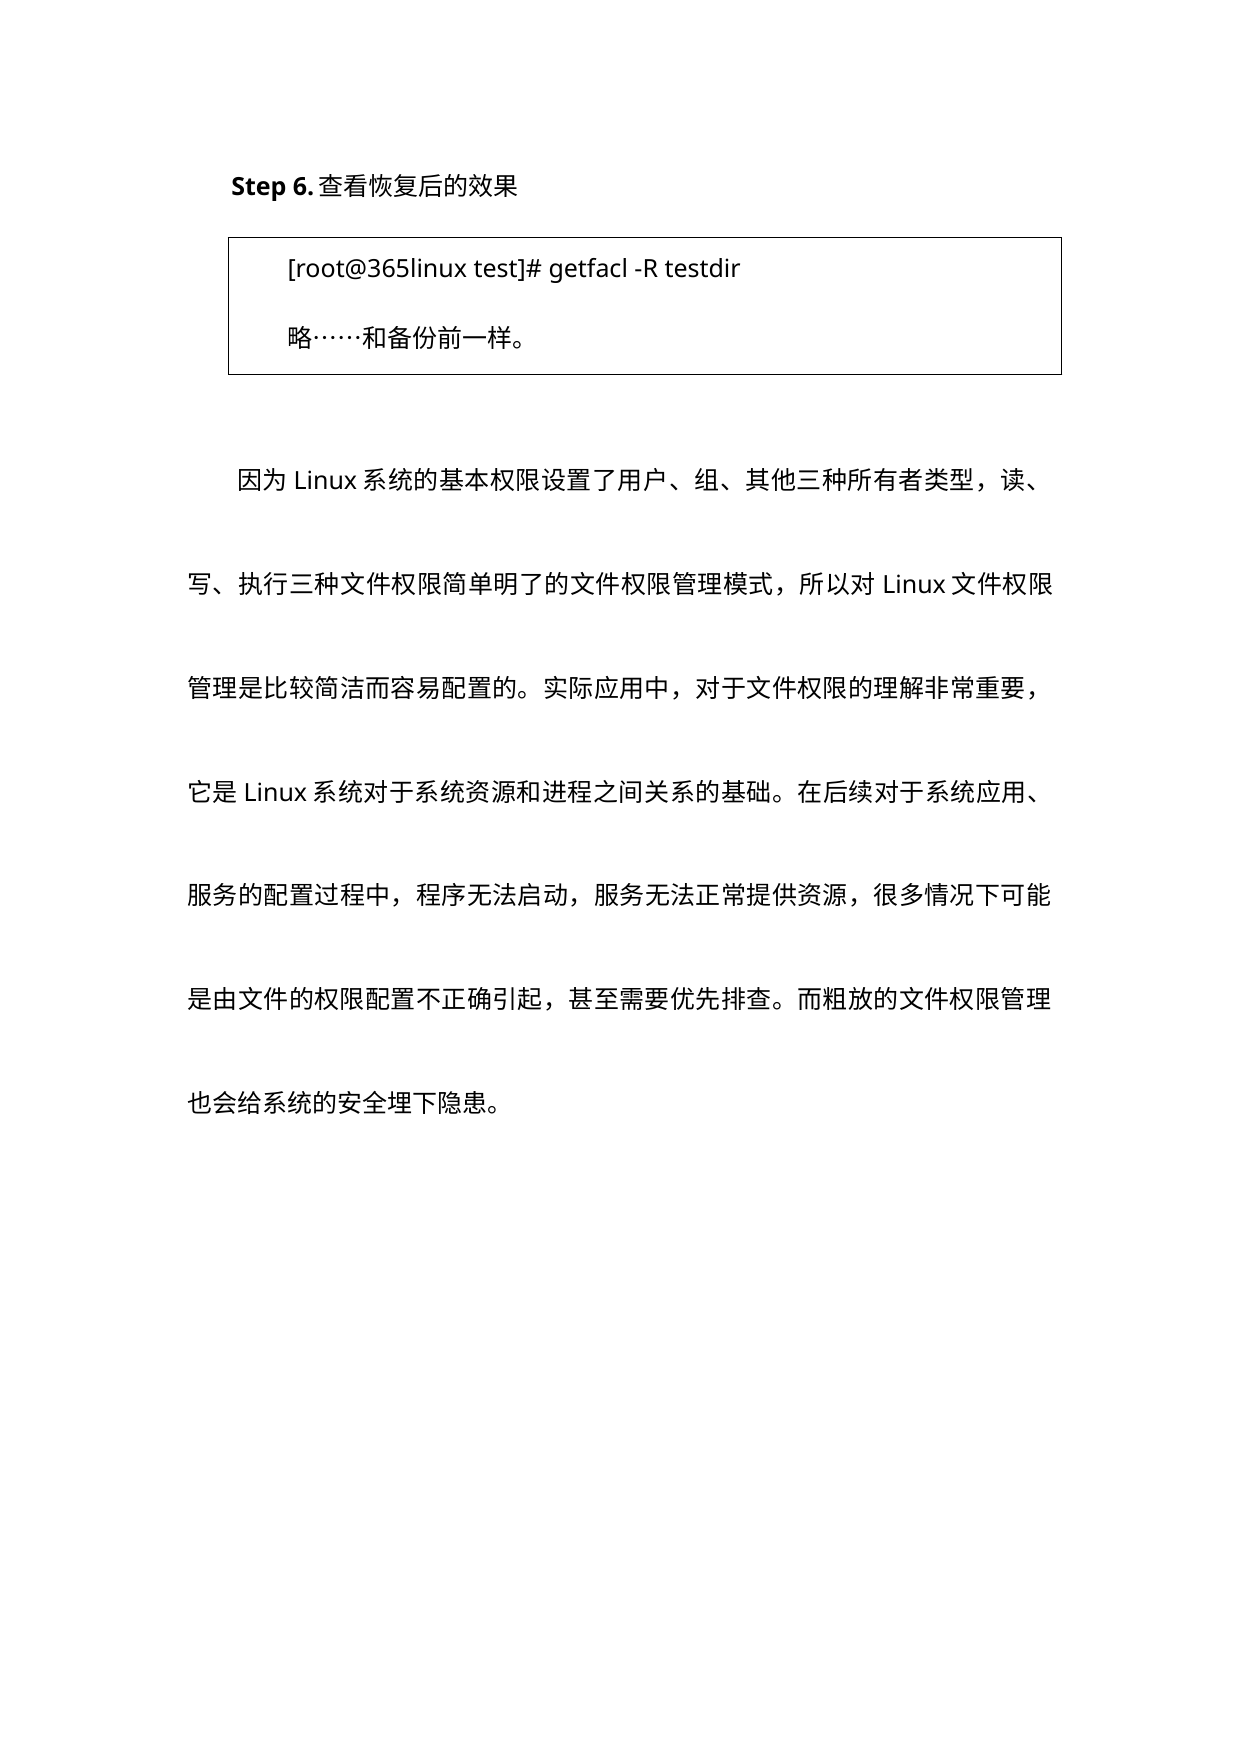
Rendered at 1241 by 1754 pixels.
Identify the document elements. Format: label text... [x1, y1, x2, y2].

text 因为Linux系统的基本权限设置了用户、组、其他三种所有者类型，读、写、执行三种文件权限简单明了的文件权限管理模式，所以对Linux文件权限管理是比较简洁而容易配置的。实际应用中，对于文件权限的理解非常重要，它是Linux系统对于系统资源和进程之间关系的基础。在后续对于系统应用、服务的配置过程中，程序无法启动，服务无法正常提供资源，很多情况下可能是由文件的权限配置不正确引起，甚至需要优先排查。而粗放的文件权限管理也会给系统的安全埋下隐患。 [187, 444, 1053, 1136]
text [root@365linux test]# getfacl -R testdir [229, 238, 1061, 285]
text 略……和备份前一样。 [229, 289, 1061, 374]
text 查看恢复后的效果 [231, 150, 1053, 219]
